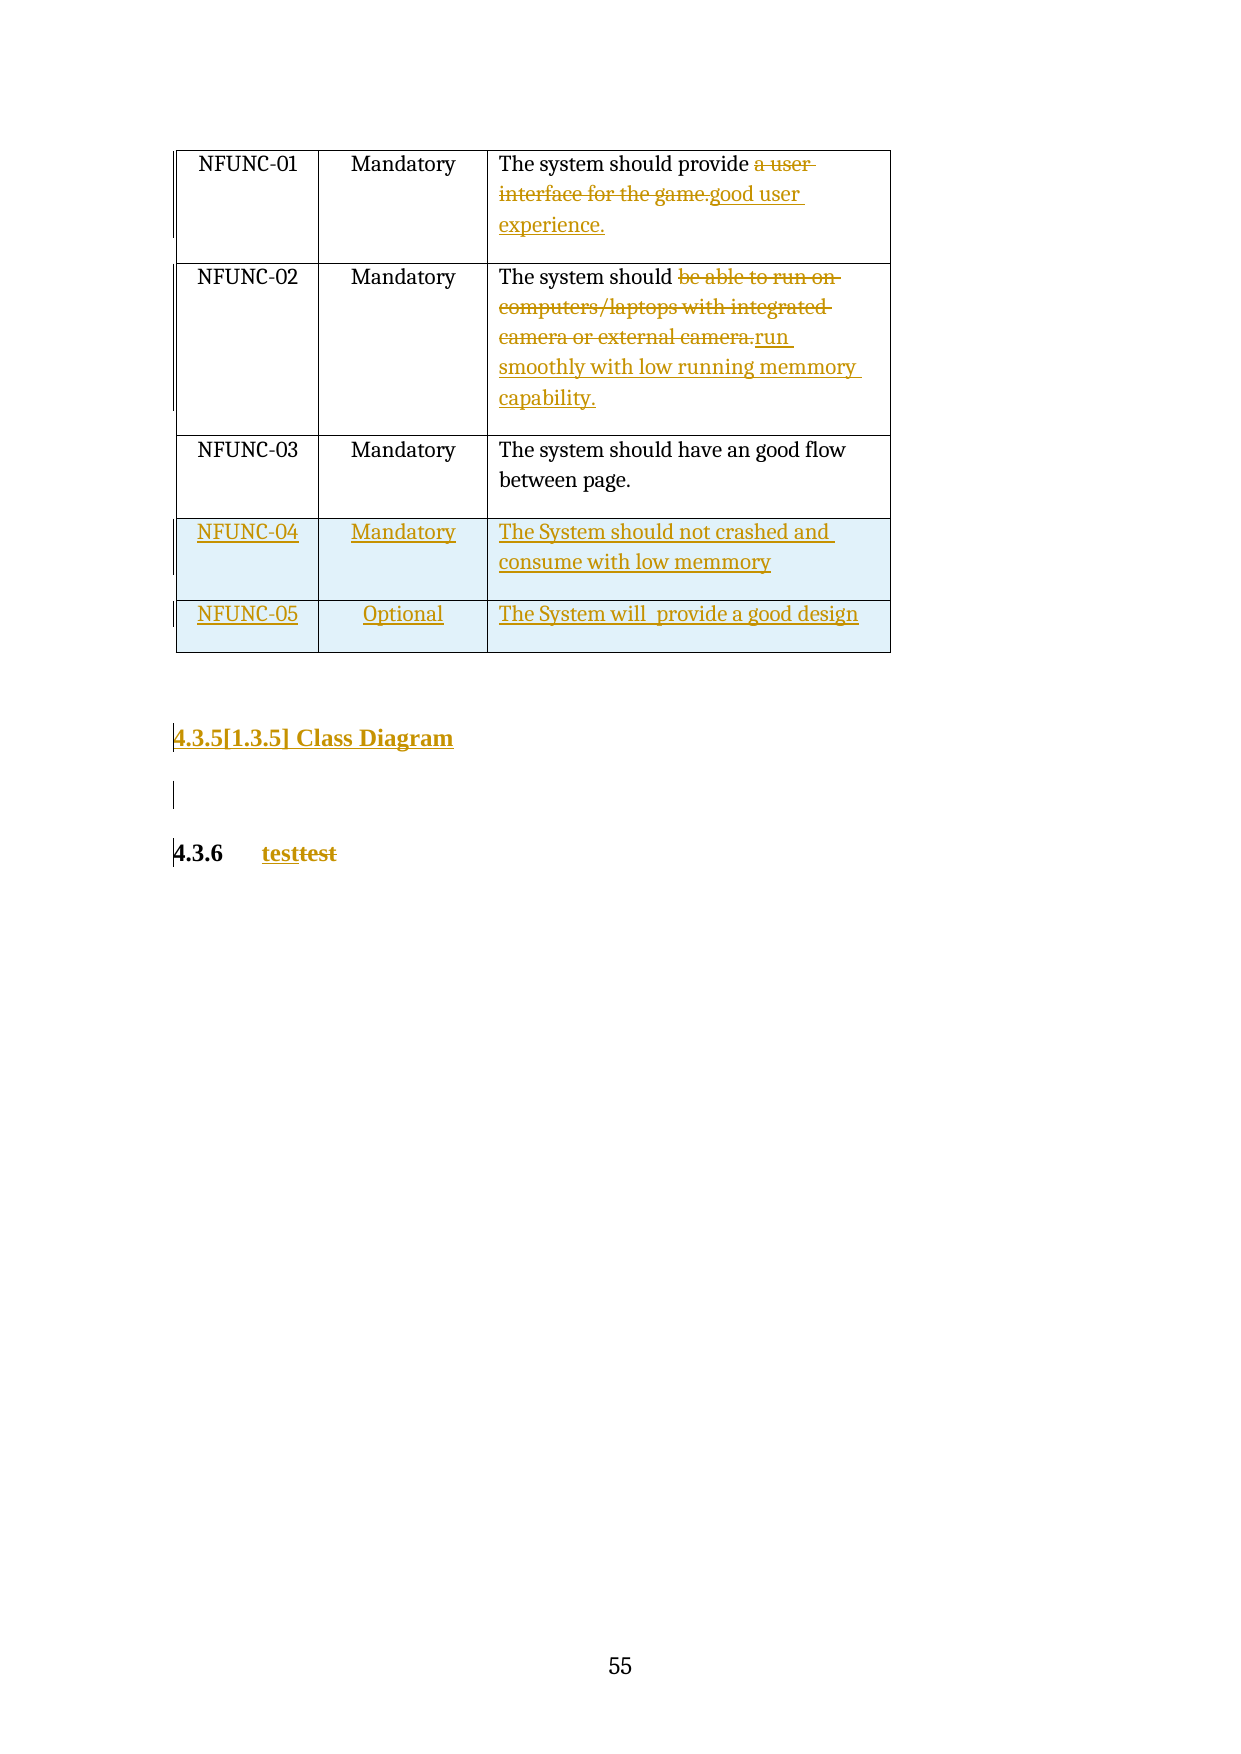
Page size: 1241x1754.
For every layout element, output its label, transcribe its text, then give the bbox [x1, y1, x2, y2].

table_cell NFUNC-03 [177, 436, 318, 518]
table_cell The system should [488, 264, 890, 435]
table_cell The system should have an good flow between page. [488, 436, 890, 518]
table_cell NFUNC-02 [177, 264, 318, 435]
table_cell NFUNC-01 [177, 151, 318, 262]
table_cell Mandatory [319, 264, 487, 435]
table_cell Mandatory [319, 151, 487, 262]
table_cell Mandatory [319, 436, 487, 518]
table_cell The system should provide [488, 151, 890, 262]
